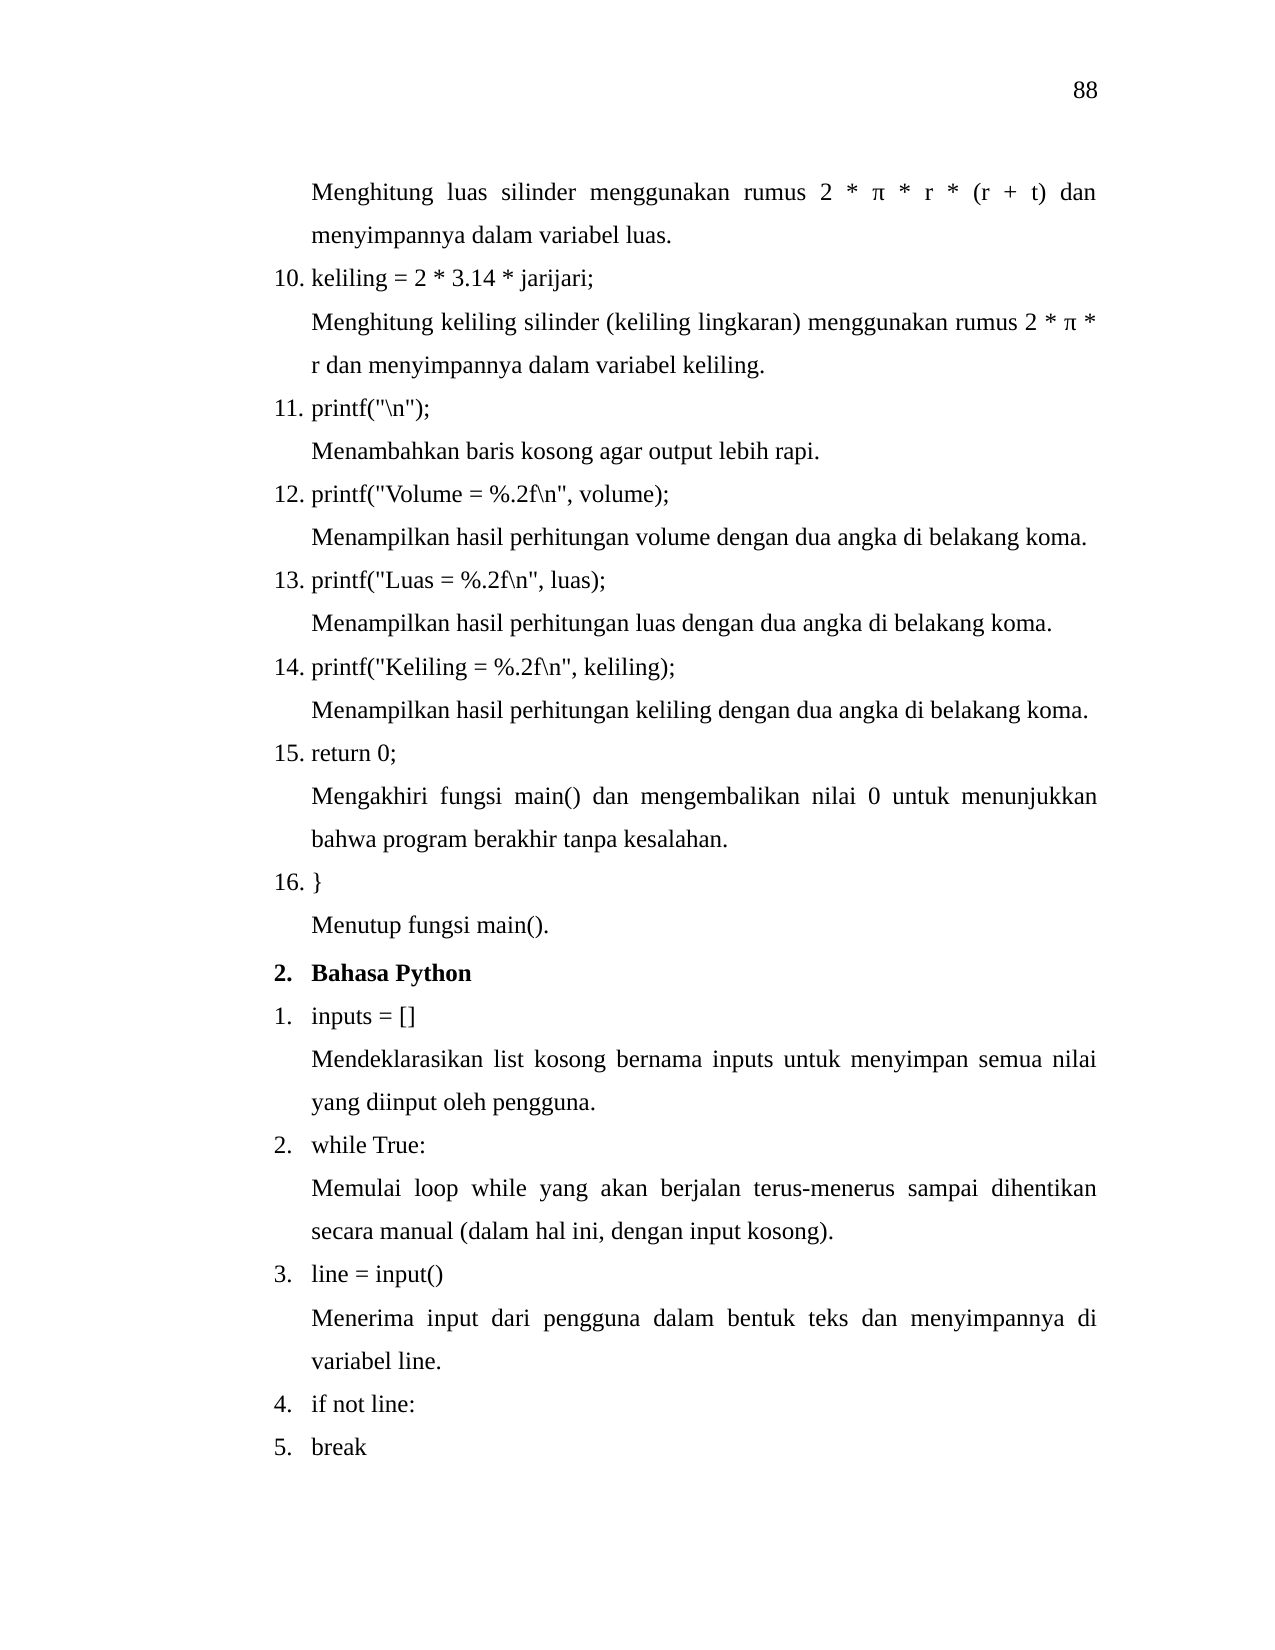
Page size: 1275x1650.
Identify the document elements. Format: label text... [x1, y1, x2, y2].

list Menutup fungsi main(). [311, 910, 1098, 939]
list Menerima input dari pengguna dalam bentuk teks dan menyimpannya di variabel line. [311, 1303, 1098, 1374]
list line = input() [274, 1259, 1098, 1288]
list Menghitung luas silinder menggunakan rumus 2 * π * r * (r + t) dan menyimpannya dalam variabel luas. [311, 177, 1098, 249]
list printf("Luas = %.2f\n", luas); [274, 565, 1098, 594]
list Menambahkan baris kosong agar output lebih rapi. [311, 436, 1098, 465]
list printf("Volume = %.2f\n", volume); [274, 479, 1098, 508]
list inputs = [] [274, 1001, 1098, 1029]
subtitle Bahasa Python [274, 958, 1098, 986]
list Mengakhiri fungsi main() dan mengembalikan nilai 0 untuk menunjukkan bahwa program berakhir tanpa kesalahan. [311, 781, 1098, 853]
list return 0; [274, 738, 1098, 767]
list printf("Keliling = %.2f\n", keliling); [274, 652, 1098, 680]
list Menampilkan hasil perhitungan volume dengan dua angka di belakang koma. [311, 522, 1098, 551]
list keliling = 2 * 3.14 * jarijari; [274, 263, 1098, 292]
list break [274, 1432, 1098, 1461]
list Menampilkan hasil perhitungan luas dengan dua angka di belakang koma. [311, 608, 1098, 637]
list printf("\n"); [274, 393, 1098, 422]
list if not line: [274, 1389, 1098, 1418]
list Menampilkan hasil perhitungan keliling dengan dua angka di belakang koma. [311, 695, 1098, 723]
list Mendeklarasikan list kosong bernama inputs untuk menyimpan semua nilai yang diinput oleh pengguna. [311, 1044, 1098, 1116]
list Menghitung keliling silinder (keliling lingkaran) menggunakan rumus 2 * π * r dan menyimpannya dalam variabel keliling. [311, 307, 1098, 378]
list while True: [274, 1130, 1098, 1159]
list } [274, 867, 1098, 896]
list Memulai loop while yang akan berjalan terus-menerus sampai dihentikan secara manual (dalam hal ini, dengan input kosong). [311, 1173, 1098, 1245]
